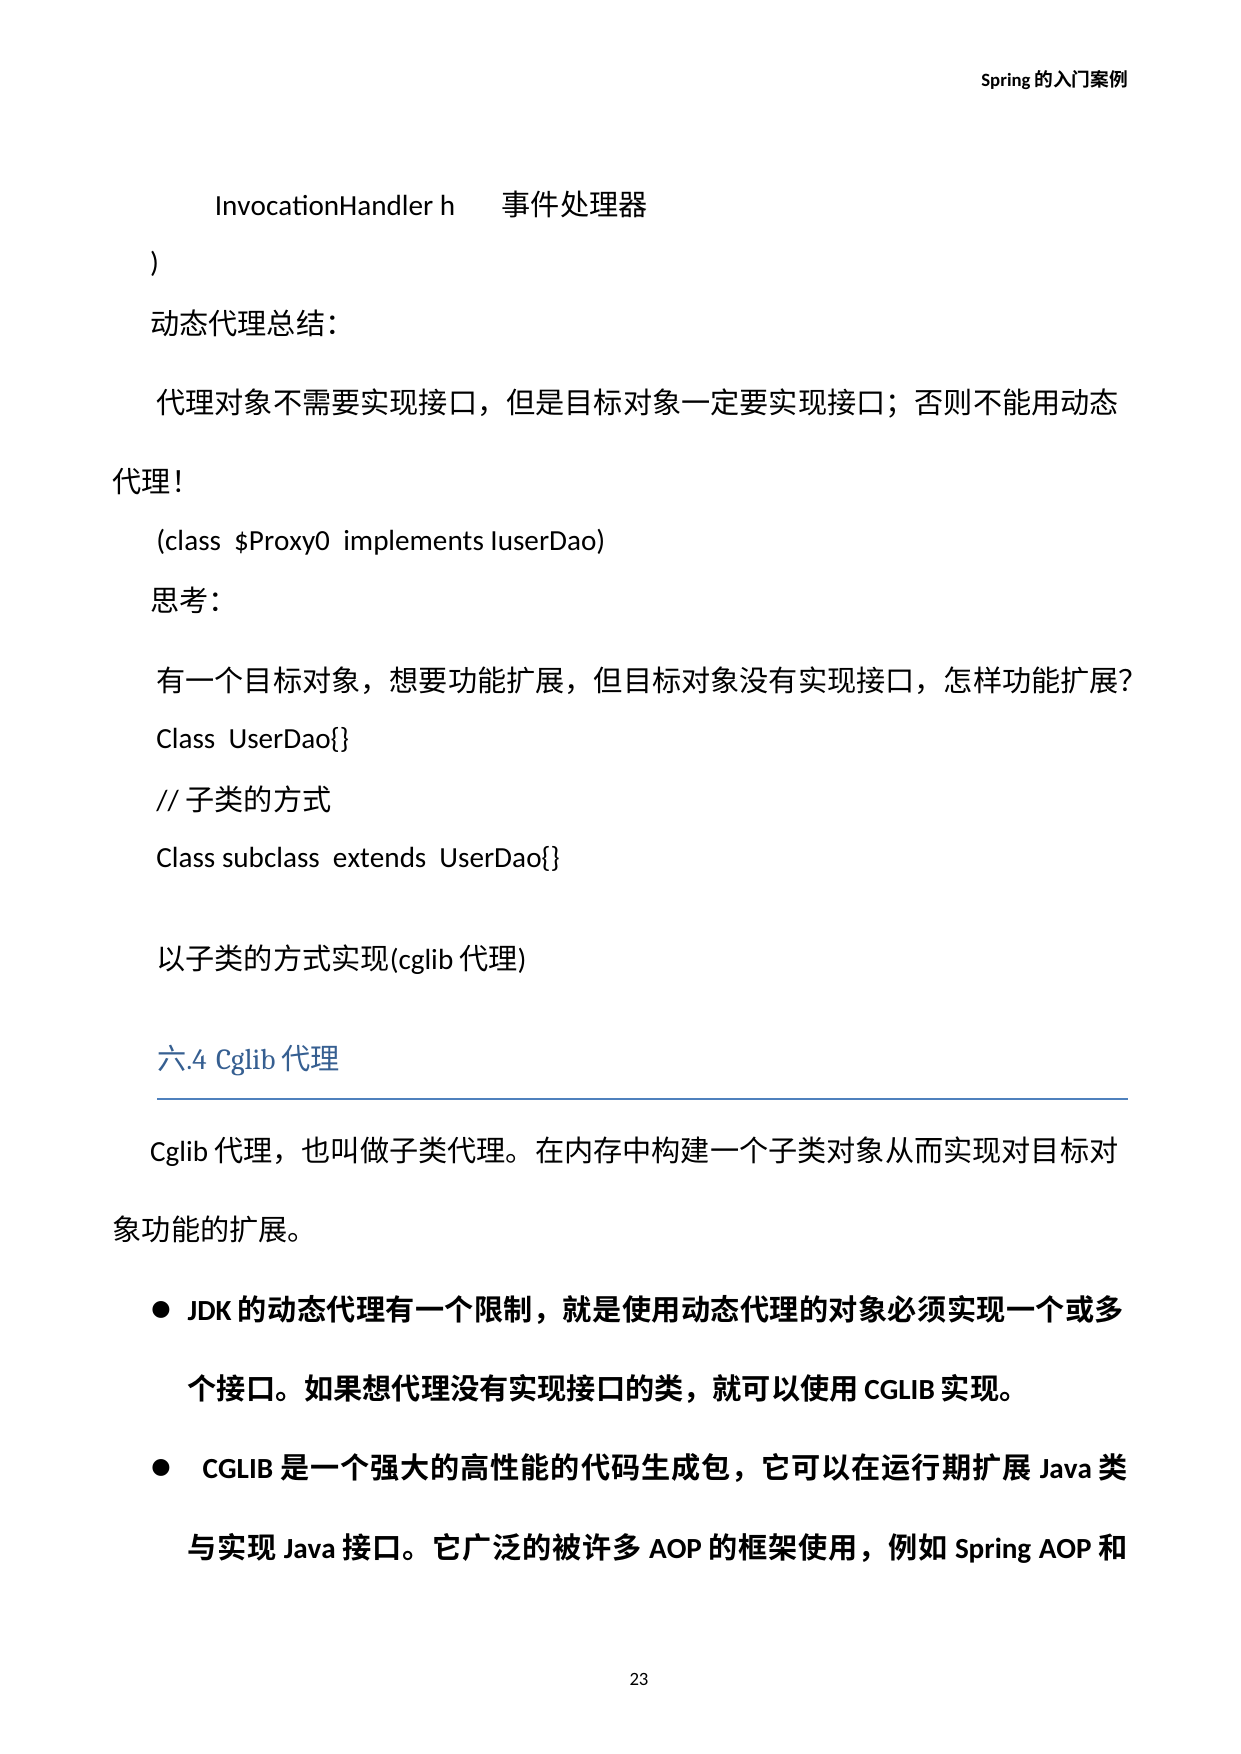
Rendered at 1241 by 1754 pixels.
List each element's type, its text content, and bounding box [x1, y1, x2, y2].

text 动态代理总结： [112, 282, 1128, 361]
text 以子类的方式实现(cglib代理) [112, 917, 1128, 996]
text 有一个目标对象，想要功能扩展，但目标对象没有实现接口，怎样功能扩展？ [112, 639, 1128, 718]
text Class subclass extends UserDao{} [112, 837, 1128, 877]
text 思考： [112, 559, 1128, 639]
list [150, 1426, 1128, 1585]
subtitle Cglib代理 [157, 1017, 1128, 1098]
text Cglib代理，也叫做子类代理。在内存中构建一个子类对象从而实现对目标对象功能的扩展。 [112, 1109, 1128, 1267]
text Class UserDao{} [112, 718, 1128, 758]
text InvocationHandler h 事件处理器 [112, 163, 1128, 242]
text ) [112, 242, 1128, 282]
list JDK的动态代理有一个限制，就是使用动态代理的对象必须实现一个或多个接口。如果想代理没有实现接口的类，就可以使用CGLIB实现。 [150, 1267, 1128, 1426]
text 代理对象不需要实现接口，但是目标对象一定要实现接口；否则不能用动态代理！ (class $Proxy0 implements IuserDao) [112, 361, 1128, 559]
text // 子类的方式 [112, 758, 1128, 837]
